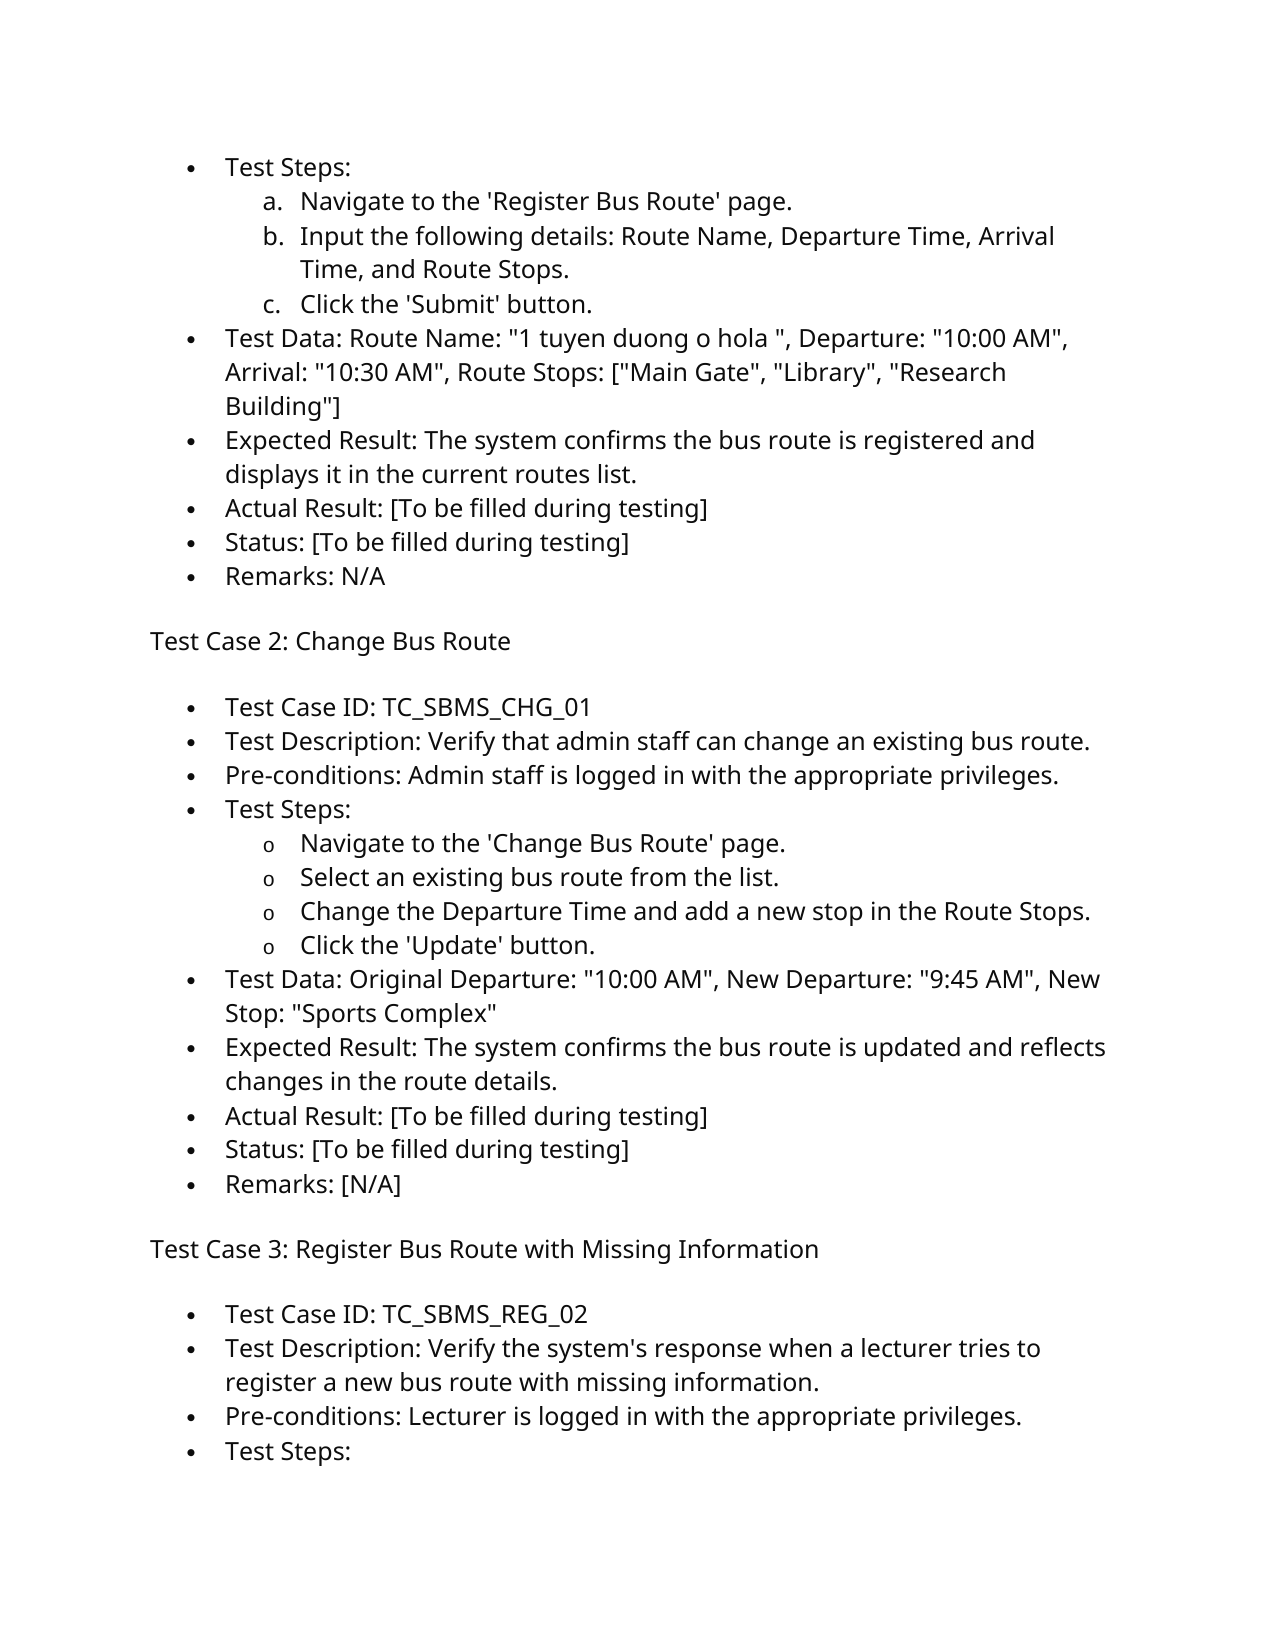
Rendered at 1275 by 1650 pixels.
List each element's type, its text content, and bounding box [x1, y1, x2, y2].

list Navigate to the 'Register Bus Route' page. [262, 184, 1125, 218]
list Expected Result: The system confirms the bus route is updated and reflects changes in the route details. [187, 1030, 1125, 1098]
list Test Data: Original Departure: "10:00 AM", New Departure: "9:45 AM", New Stop: "Sports Complex" [187, 962, 1125, 1030]
list Actual Result: [To be filled during testing] [187, 491, 1125, 525]
list Test Steps: [187, 1433, 1125, 1467]
list Select an existing bus route from the list. [262, 860, 1125, 894]
list Click the 'Update' button. [262, 928, 1125, 962]
list Actual Result: [To be filled during testing] [187, 1098, 1125, 1132]
list Status: [To be filled during testing] [187, 1132, 1125, 1166]
list Expected Result: The system confirms the bus route is registered and displays it in the current routes list. [187, 422, 1125, 491]
list Test Case ID: TC_SBMS_CHG_01 [187, 689, 1125, 723]
list Remarks: [N/A] [187, 1166, 1125, 1200]
list Remarks: N/A [187, 559, 1125, 593]
list Click the 'Submit' button. [262, 286, 1125, 320]
list Pre-conditions: Admin staff is logged in with the appropriate privileges. [187, 757, 1125, 792]
list Status: [To be filled during testing] [187, 525, 1125, 559]
list Change the Departure Time and add a new stop in the Route Stops. [262, 894, 1125, 928]
list Test Case ID: TC_SBMS_REG_02 [187, 1297, 1125, 1331]
list Test Description: Verify the system's response when a lecturer tries to register a new bus route with missing information. [187, 1331, 1125, 1399]
list Test Steps: [187, 150, 1125, 184]
list Test Steps: [187, 792, 1125, 826]
list Test Data: Route Name: "1 tuyen duong o hola ", Departure: "10:00 AM", Arrival: "10:30 AM", Route Stops: ["Main Gate", "Library", "Research Building"] [187, 320, 1125, 422]
text Test Case 3: Register Bus Route with Missing Information [150, 1232, 1125, 1266]
list Navigate to the 'Change Bus Route' page. [262, 826, 1125, 860]
list Pre-conditions: Lecturer is logged in with the appropriate privileges. [187, 1399, 1125, 1433]
text Test Case 2: Change Bus Route [150, 624, 1125, 658]
list Test Description: Verify that admin staff can change an existing bus route. [187, 723, 1125, 757]
list Input the following details: Route Name, Departure Time, Arrival Time, and Route Stops. [262, 218, 1125, 286]
